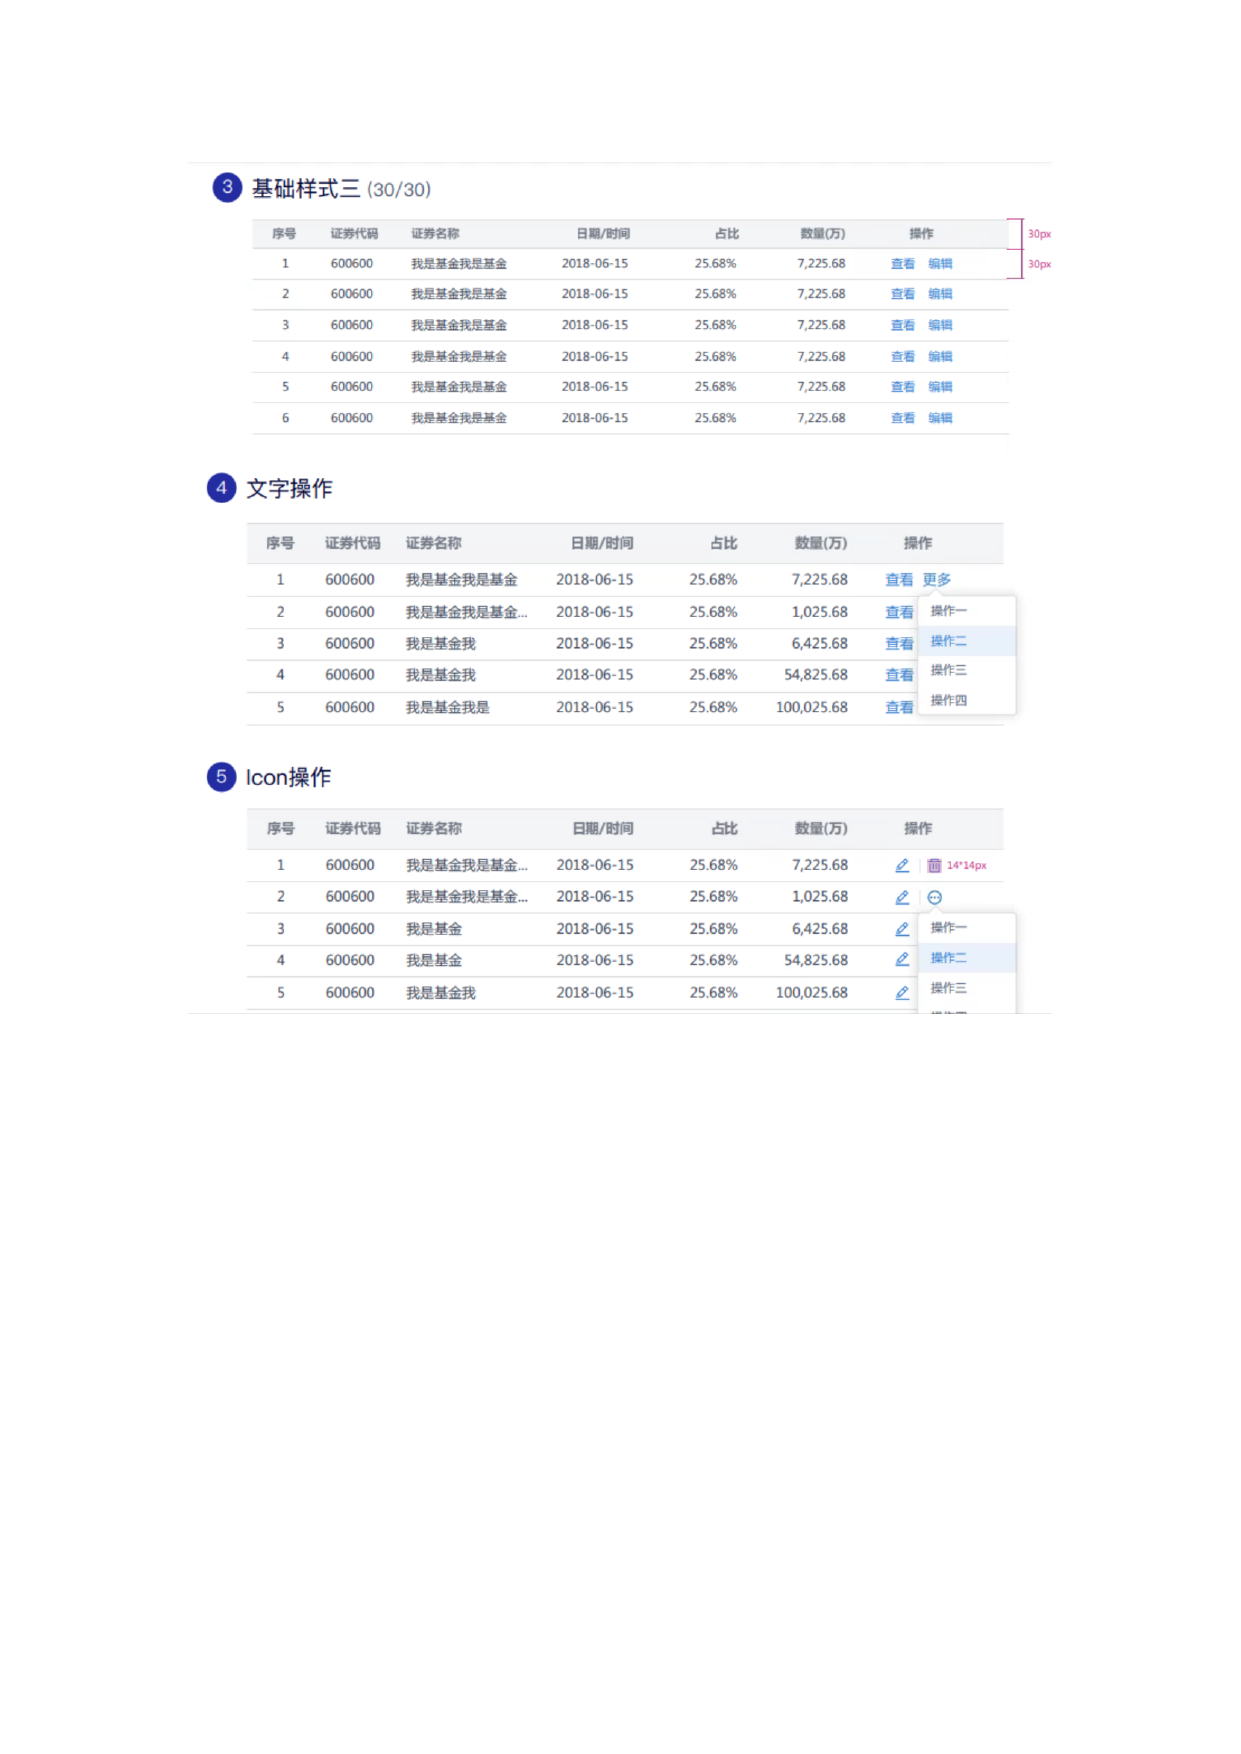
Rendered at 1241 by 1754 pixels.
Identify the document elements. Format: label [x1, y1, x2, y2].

picture [187, 162, 1053, 1014]
